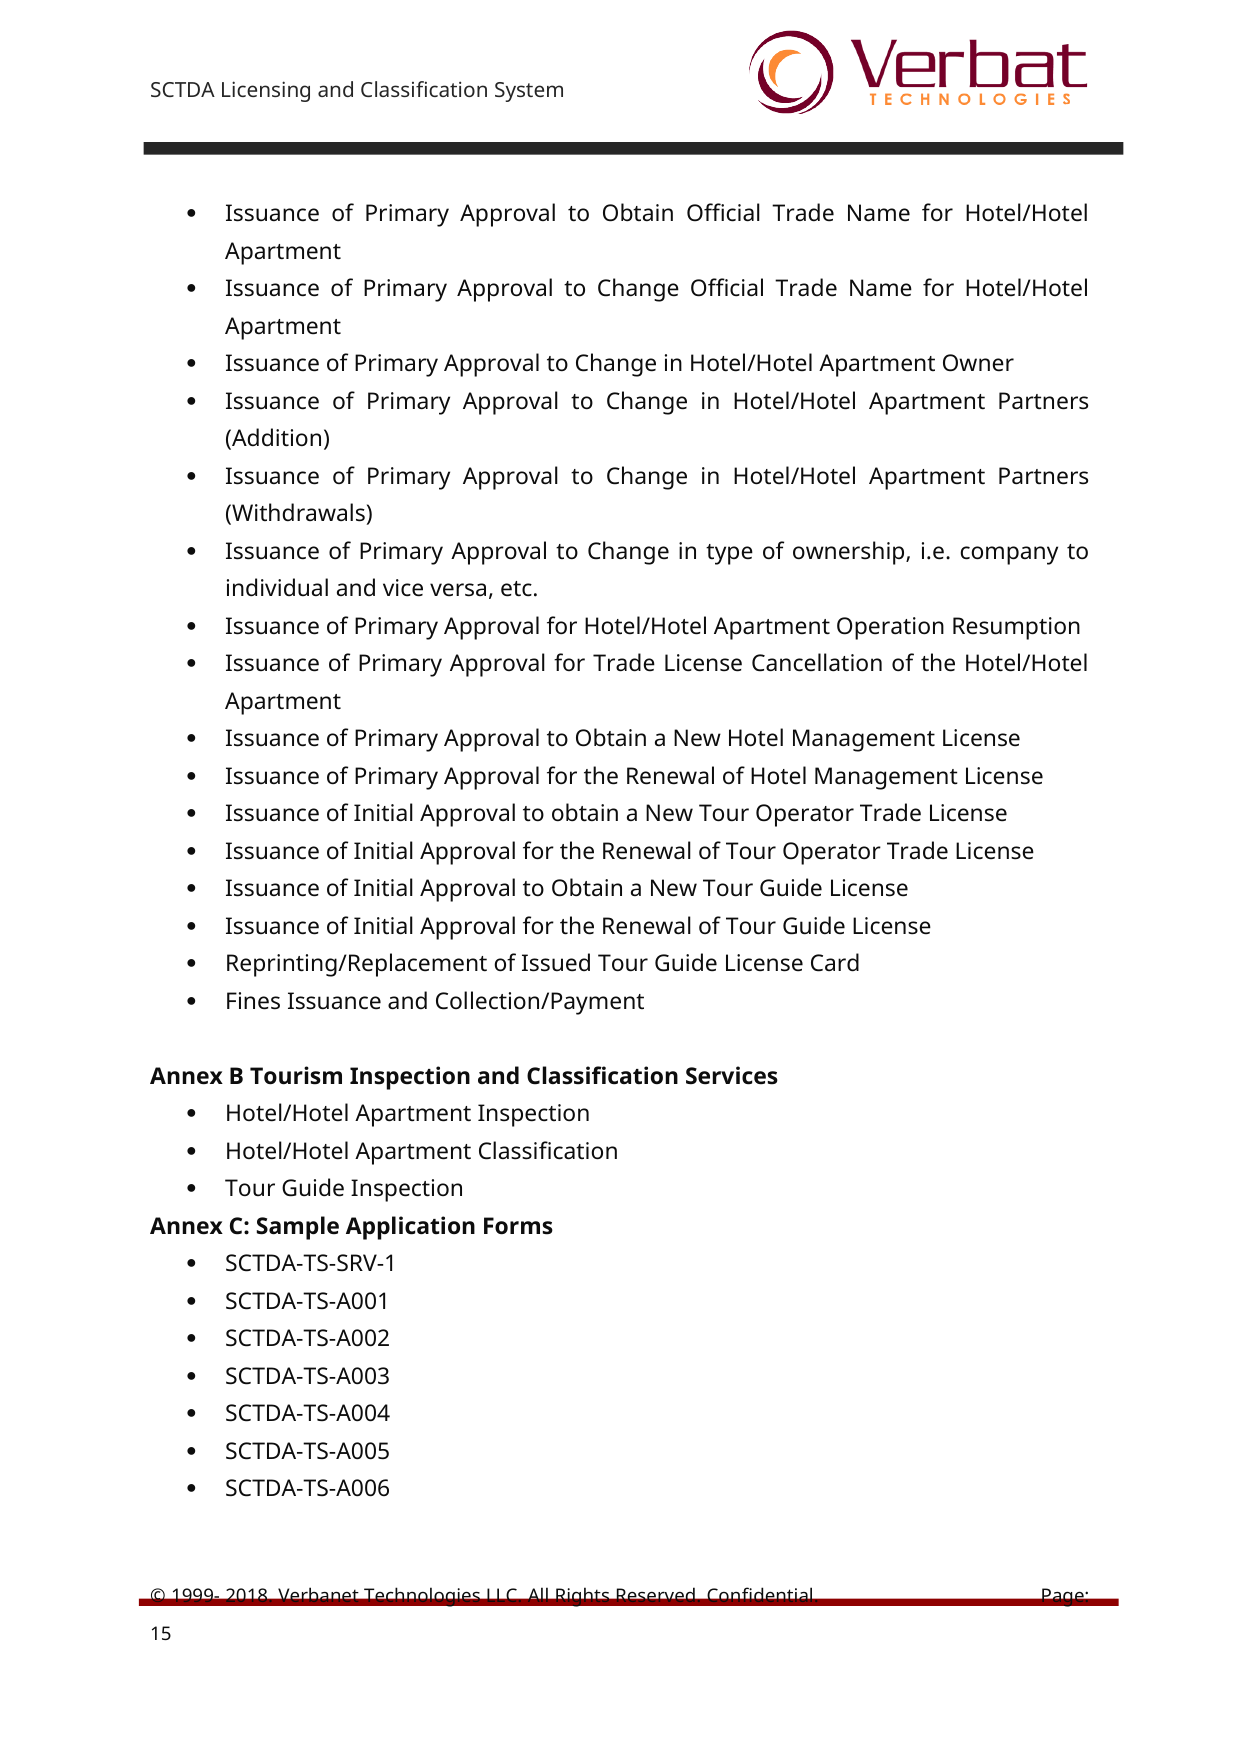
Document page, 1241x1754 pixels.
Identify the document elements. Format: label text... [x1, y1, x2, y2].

list Issuance of Initial Approval for the Renewal of Tour Guide License [187, 904, 1090, 942]
list Issuance of Primary Approval to Change Official Trade Name for Hotel/Hotel Apartment [187, 267, 1090, 342]
list Issuance of Primary Approval to Obtain Official Trade Name for Hotel/Hotel Apartment [187, 192, 1090, 267]
list SCTDA-TS-A001 [187, 1279, 1090, 1317]
text Annex B Tourism Inspection and Classification Services [150, 1054, 1090, 1092]
list Issuance of Primary Approval to Change in type of ownership, i.e. company to individual and vice versa, etc. [187, 529, 1090, 604]
list Reprinting/Replacement of Issued Tour Guide License Card [187, 942, 1090, 979]
list Tour Guide Inspection [187, 1167, 1090, 1204]
list SCTDA-TS-A002 [187, 1317, 1090, 1354]
list SCTDA-TS-A003 [187, 1354, 1090, 1392]
list Issuance of Primary Approval to Change in Hotel/Hotel Apartment Owner [187, 342, 1090, 379]
list Issuance of Primary Approval for the Renewal of Hotel Management License [187, 754, 1090, 792]
list Issuance of Primary Approval to Change in Hotel/Hotel Apartment Partners (Withdrawals) [187, 454, 1090, 529]
list Issuance of Primary Approval to Change in Hotel/Hotel Apartment Partners (Addition) [187, 379, 1090, 454]
list SCTDA-TS-SRV-1 [187, 1242, 1090, 1279]
list Issuance of Initial Approval to Obtain a New Tour Guide License [187, 867, 1090, 904]
list SCTDA-TS-A006 [187, 1467, 1090, 1504]
list Issuance of Primary Approval for Hotel/Hotel Apartment Operation Resumption [187, 604, 1090, 642]
picture [745, 26, 1089, 114]
text Annex C: Sample Application Forms [150, 1204, 1090, 1242]
list Hotel/Hotel Apartment Inspection [187, 1092, 1090, 1129]
list Issuance of Primary Approval for Trade License Cancellation of the Hotel/Hotel Apartment [187, 642, 1090, 717]
list Issuance of Primary Approval to Obtain a New Hotel Management License [187, 717, 1090, 754]
list Fines Issuance and Collection/Payment [187, 979, 1090, 1017]
list SCTDA-TS-A005 [187, 1429, 1090, 1467]
list SCTDA-TS-A004 [187, 1392, 1090, 1429]
list Issuance of Initial Approval to obtain a New Tour Operator Trade License [187, 792, 1090, 829]
list Issuance of Initial Approval for the Renewal of Tour Operator Trade License [187, 829, 1090, 867]
list Hotel/Hotel Apartment Classification [187, 1129, 1090, 1167]
